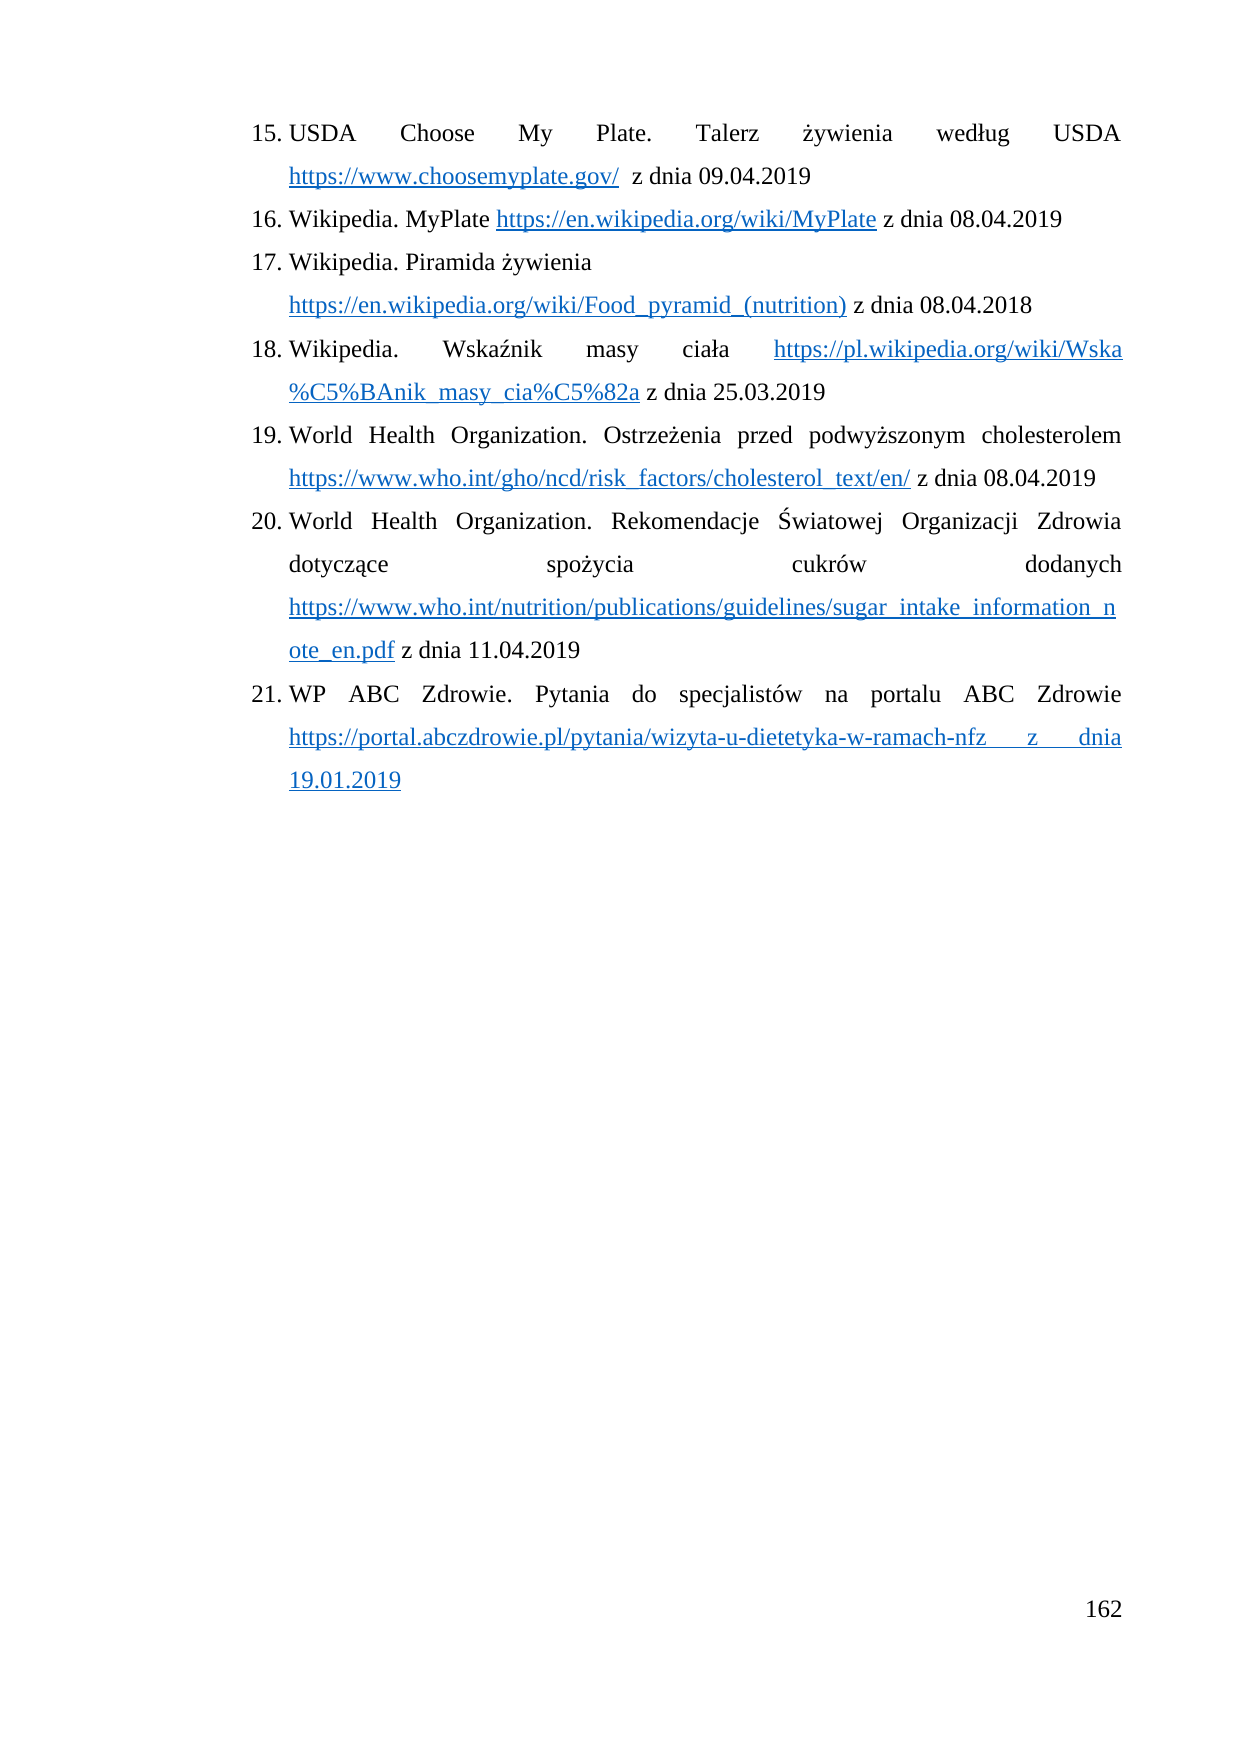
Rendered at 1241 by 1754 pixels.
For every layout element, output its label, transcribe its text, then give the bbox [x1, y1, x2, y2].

list Wikipedia. Piramida żywienia https://en.wikipedia.org/wiki/Food_pyramid_(nutrition) z dnia 08.04.2018 [251, 247, 1122, 319]
list WP ABC Zdrowie. Pytania do specjalistów na portalu ABC Zdrowie https://portal.abczdrowie.pl/pytania/wizyta-u-dietetyka-w-ramach-nfz z dnia 19.01.2019 [251, 679, 1122, 794]
list USDA Choose My Plate. Talerz żywienia według USDA https://www.choosemyplate.gov/ z dnia 09.04.2019 [251, 118, 1122, 190]
list Wikipedia. Wskaźnik masy ciała https://pl.wikipedia.org/wiki/Wska%C5%BAnik_masy_cia%C5%82a z dnia 25.03.2019 [251, 334, 1122, 406]
list World Health Organization. Rekomendacje Światowej Organizacji Zdrowia dotyczące spożycia cukrów dodanych https://www.who.int/nutrition/publications/guidelines/sugar_intake_information_note_en.pdf z dnia 11.04.2019 [251, 506, 1122, 664]
list World Health Organization. Ostrzeżenia przed podwyższonym cholesterolem https://www.who.int/gho/ncd/risk_factors/cholesterol_text/en/ z dnia 08.04.2019 [251, 420, 1122, 492]
list Wikipedia. MyPlate https://en.wikipedia.org/wiki/MyPlate z dnia 08.04.2019 [251, 204, 1122, 233]
